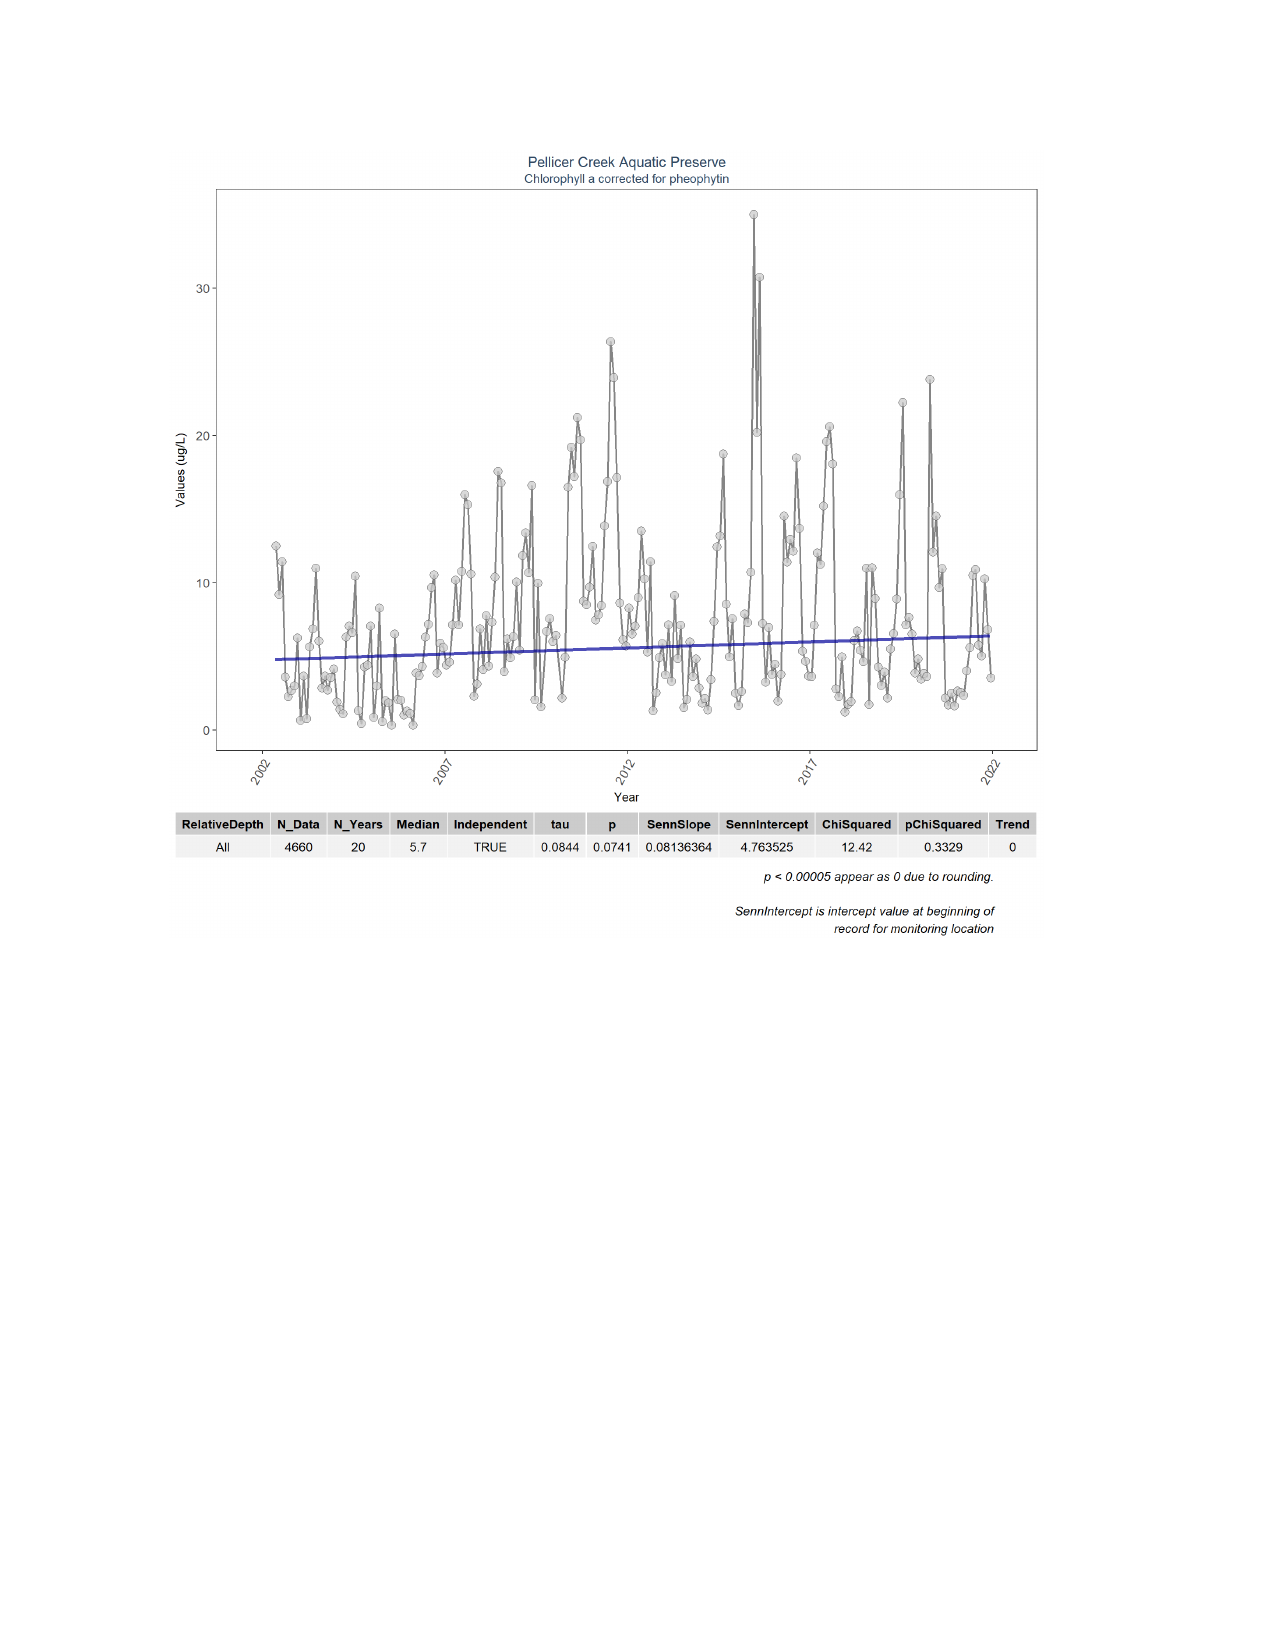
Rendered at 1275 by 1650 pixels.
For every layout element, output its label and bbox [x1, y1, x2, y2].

picture [168, 150, 1044, 938]
